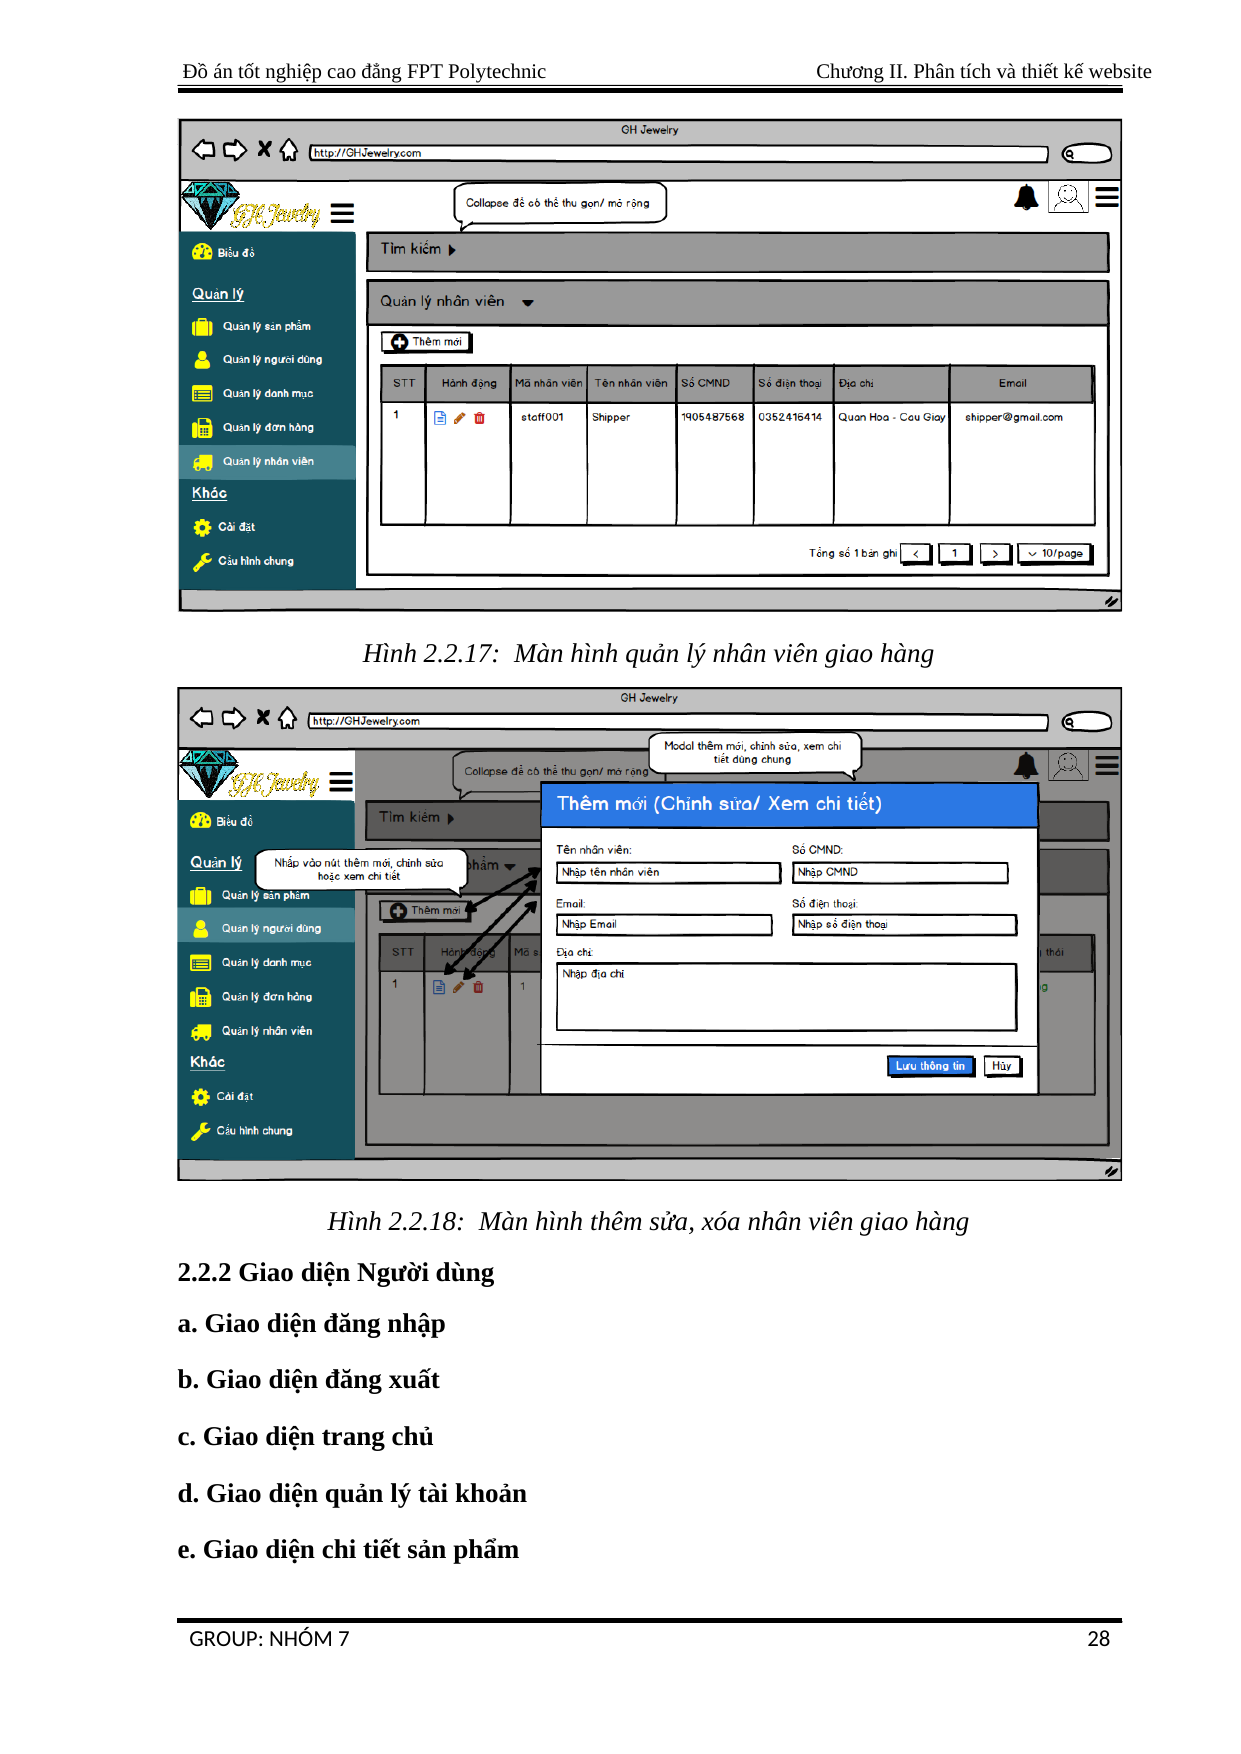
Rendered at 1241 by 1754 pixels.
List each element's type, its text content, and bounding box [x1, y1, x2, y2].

text e. Giao diện chi tiết sản phẩm [177, 1533, 1122, 1564]
text a. Giao diện đăng nhập [177, 1307, 1122, 1338]
text Hình 2.2.18: Màn hình thêm sửa, xóa nhân viên giao hàng [177, 1206, 1122, 1237]
picture [177, 118, 1123, 612]
picture [177, 687, 1123, 1181]
text b. Giao diện đăng xuất [177, 1363, 1122, 1395]
subtitle 2.2.2 Giao diện Người dùng [177, 1256, 1122, 1287]
text c. Giao diện trang chủ [177, 1420, 1122, 1451]
text Hình 2.2.17: Màn hình quản lý nhân viên giao hàng [177, 637, 1122, 668]
text d. Giao diện quản lý tài khoản [177, 1477, 1122, 1508]
